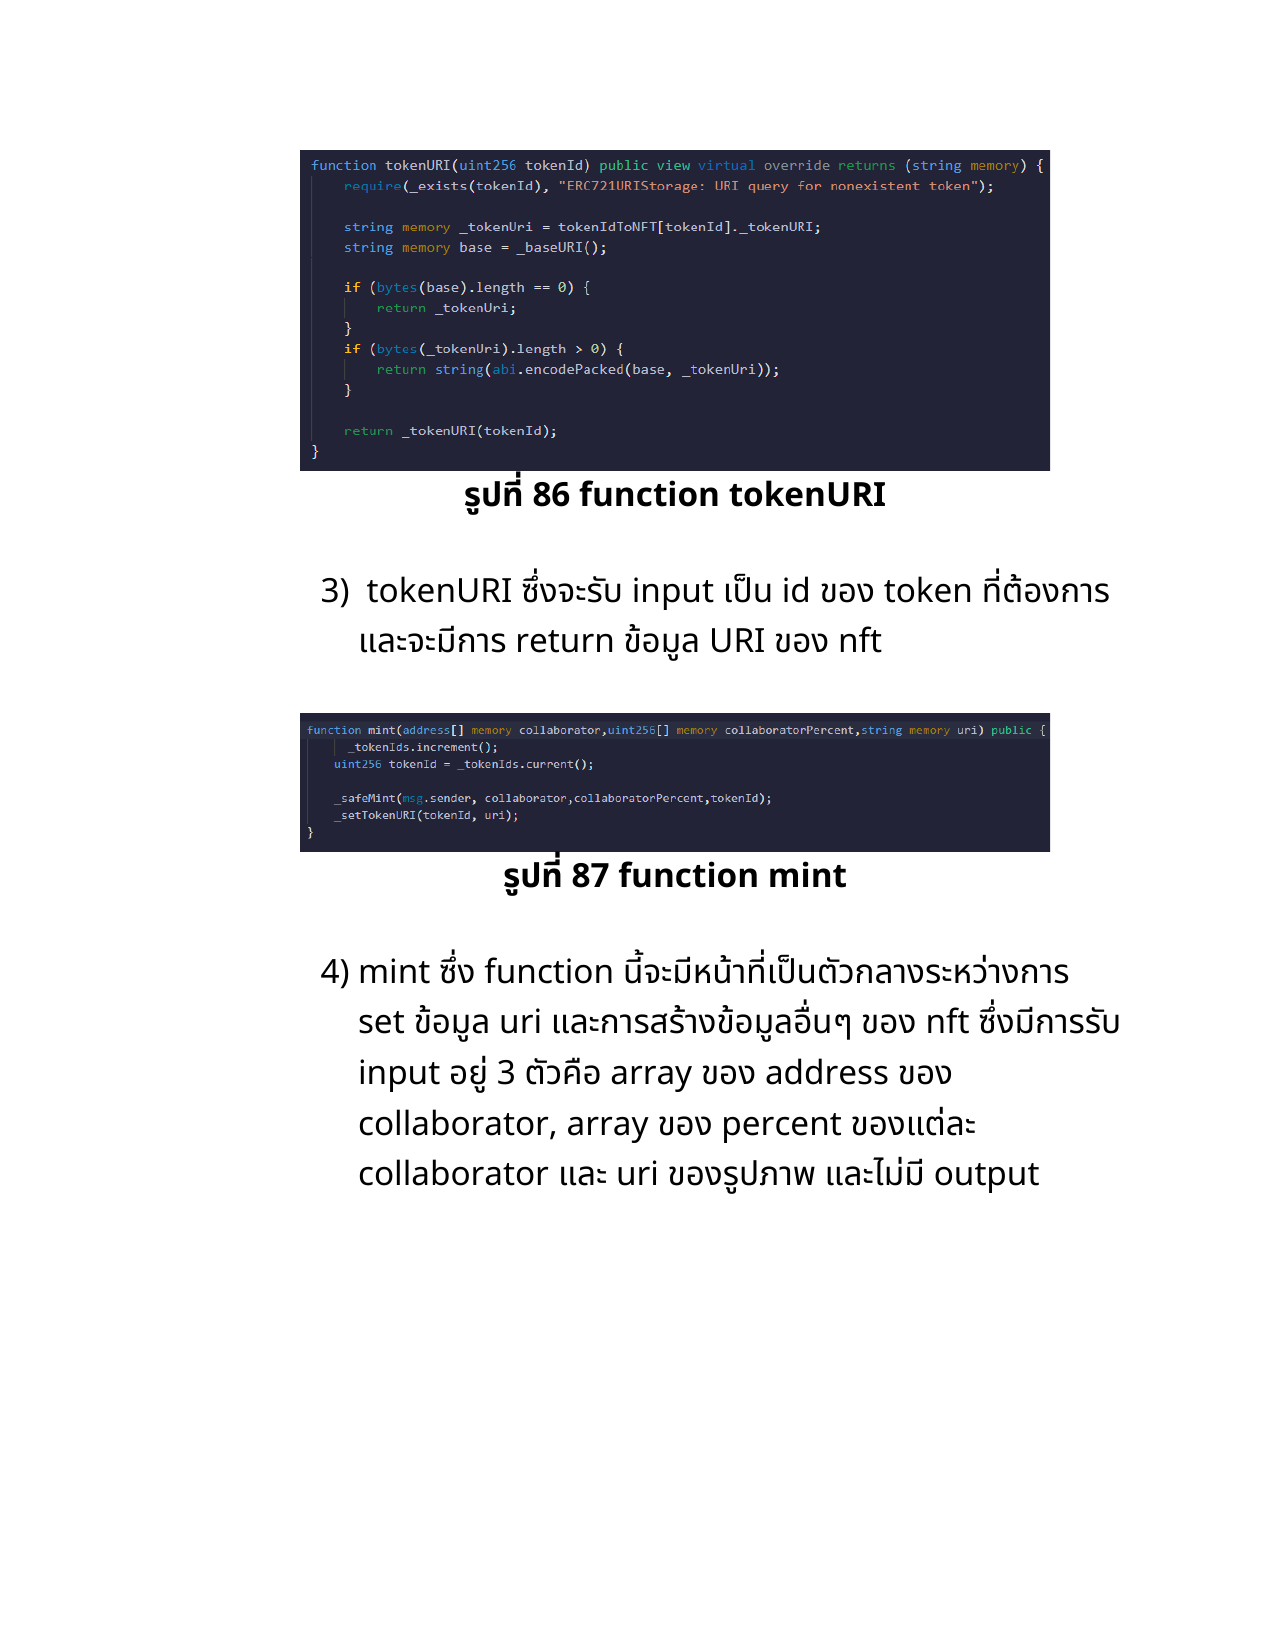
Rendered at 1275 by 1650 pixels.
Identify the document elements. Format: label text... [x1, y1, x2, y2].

list รูปที่ 86 function tokenURI [225, 471, 1125, 521]
picture [300, 713, 1050, 852]
list tokenURI ซึ่งจะรับ input เป็น id ของ token ที่ต้องการ และจะมีการ return ข้อมูล URI ของ nft [320, 567, 1125, 668]
list mint ซึ่ง function นี้จะมีหน้าที่เป็นตัวกลางระหว่างการ set ข้อมูล uri และการสร้างข้อมูลอื่นๆ ของ nft ซึ่งมีการรับ input อยู่ 3 ตัวคือ array ของ address ของ collaborator, array ของ percent ของแต่ละ collaborator และ uri ของรูปภาพ และไม่มี output [320, 947, 1125, 1201]
list รูปที่ 87 function mint [225, 851, 1125, 902]
picture [300, 150, 1050, 471]
